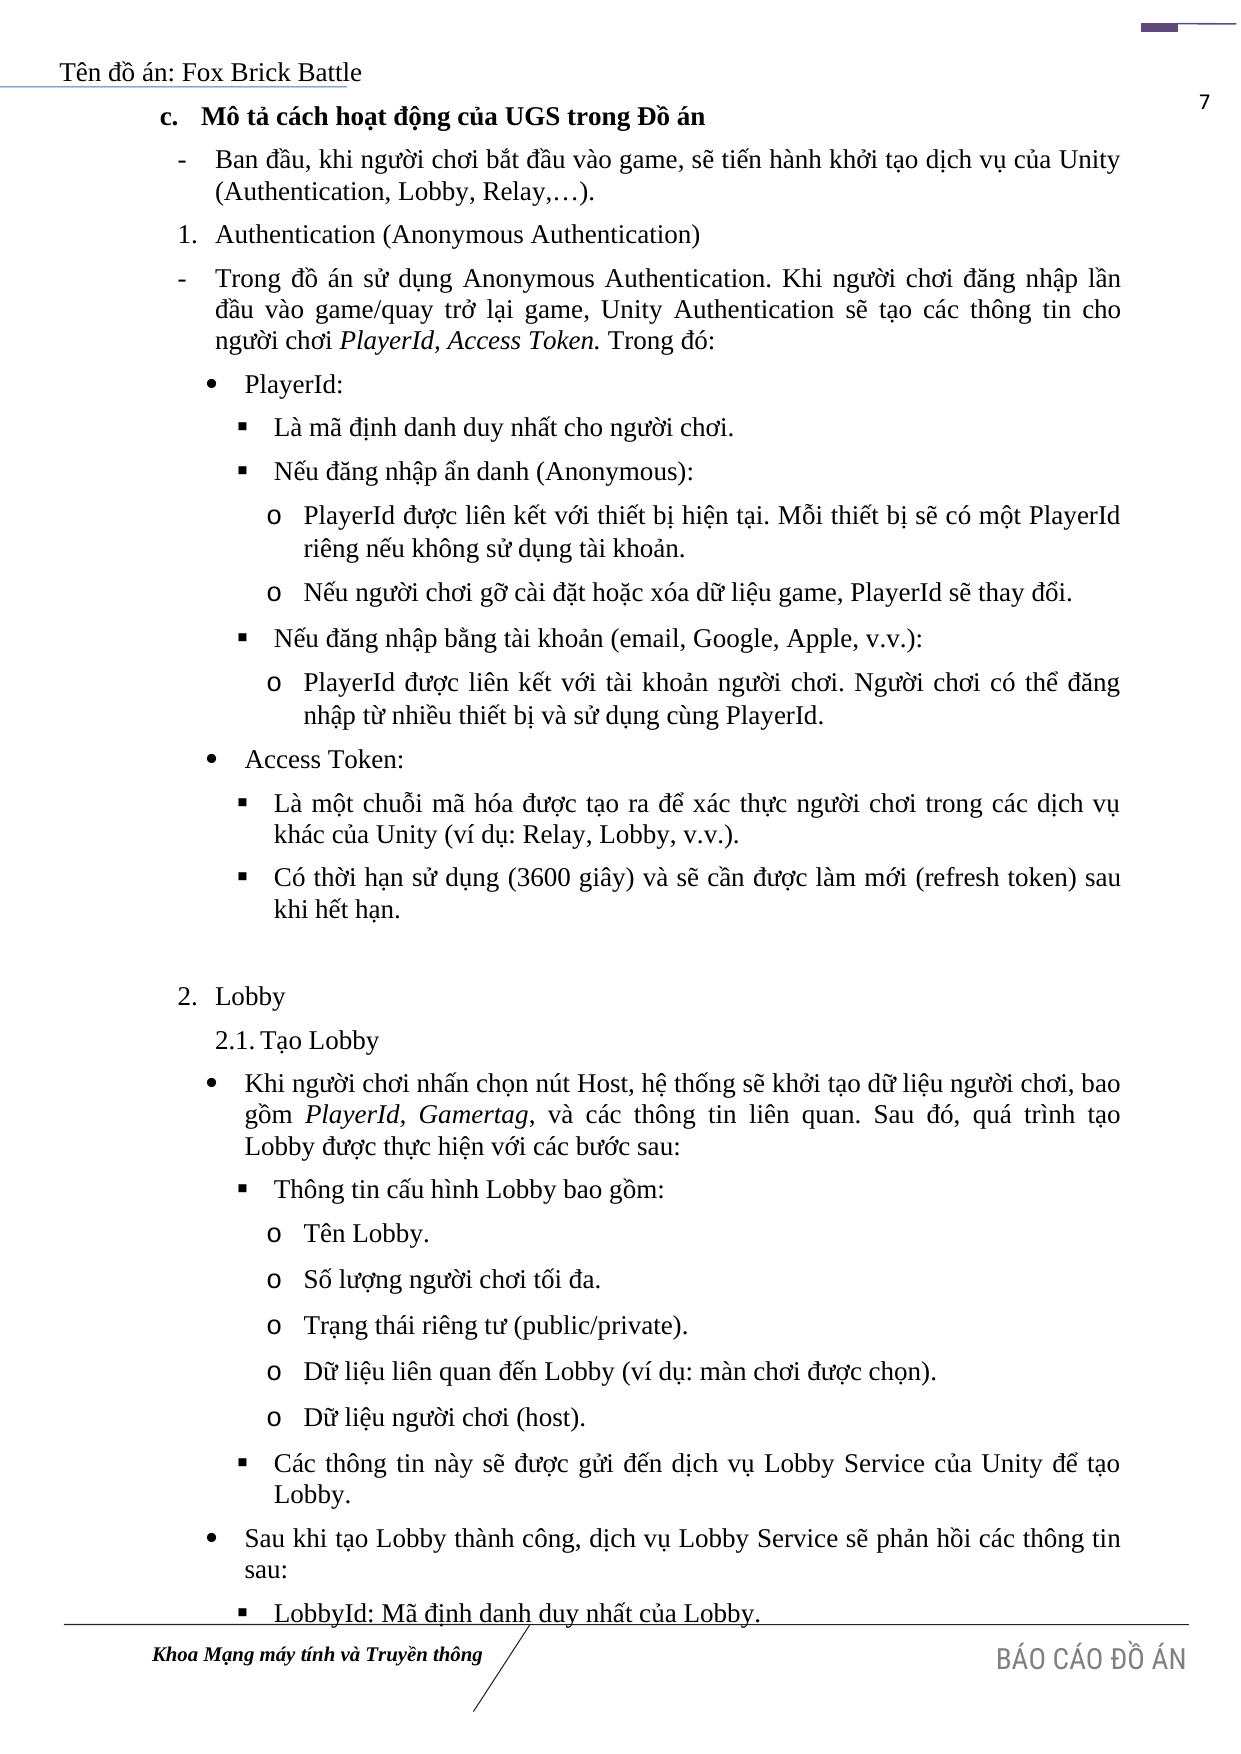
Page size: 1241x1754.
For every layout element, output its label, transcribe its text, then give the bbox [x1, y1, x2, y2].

subtitle Mô tả cách hoạt động của UGS trong Đồ án [159, 100, 1122, 131]
list Ban đầu, khi người chơi bắt đầu vào game, sẽ tiến hành khởi tạo dịch vụ của Unity (Authentication, Lobby, Relay,…). [177, 143, 1122, 206]
list Dữ liệu người chơi (host). [266, 1401, 1122, 1434]
list LobbyId: Mã định danh duy nhất của Lobby. [236, 1597, 1122, 1628]
list Authentication (Anonymous Authentication) [177, 218, 1122, 249]
list Tên Lobby. [266, 1217, 1122, 1251]
list Dữ liệu liên quan đến Lobby (ví dụ: màn chơi được chọn). [266, 1355, 1122, 1388]
list Nếu đăng nhập bằng tài khoản (email, Google, Apple, v.v.): [236, 622, 1122, 653]
list Nếu người chơi gỡ cài đặt hoặc xóa dữ liệu game, PlayerId sẽ thay đổi. [266, 576, 1122, 609]
list Access Token: [207, 743, 1122, 774]
list Là mã định danh duy nhất cho người chơi. [236, 412, 1122, 443]
list Tạo Lobby [215, 1024, 1122, 1055]
list Nếu đăng nhập ẩn danh (Anonymous): [236, 455, 1122, 487]
list Trạng thái riêng tư (public/private). [266, 1309, 1122, 1342]
list PlayerId: [207, 368, 1122, 399]
list PlayerId được liên kết với thiết bị hiện tại. Mỗi thiết bị sẽ có một PlayerId riêng nếu không sử dụng tài khoản. [266, 499, 1122, 564]
list Số lượng người chơi tối đa. [266, 1263, 1122, 1297]
list PlayerId được liên kết với tài khoản người chơi. Người chơi có thể đăng nhập từ nhiều thiết bị và sử dụng cùng PlayerId. [266, 666, 1122, 730]
list Là một chuỗi mã hóa được tạo ra để xác thực người chơi trong các dịch vụ khác của Unity (ví dụ: Relay, Lobby, v.v.). [236, 787, 1122, 849]
list Lobby [177, 980, 1122, 1011]
list Trong đồ án sử dụng Anonymous Authentication. Khi người chơi đăng nhập lần đầu vào game/quay trở lại game, Unity Authentication sẽ tạo các thông tin cho người chơi PlayerId, Access Token. Trong đó: [177, 262, 1122, 355]
list Sau khi tạo Lobby thành công, dịch vụ Lobby Service sẽ phản hồi các thông tin sau: [207, 1522, 1122, 1584]
list Các thông tin này sẽ được gửi đến dịch vụ Lobby Service của Unity để tạo Lobby. [236, 1447, 1122, 1509]
list Thông tin cấu hình Lobby bao gồm: [236, 1173, 1122, 1205]
list Khi người chơi nhấn chọn nút Host, hệ thống sẽ khởi tạo dữ liệu người chơi, bao gồm PlayerId, Gamertag, và các thông tin liên quan. Sau đó, quá trình tạo Lobby được thực hiện với các bước sau: [207, 1067, 1122, 1161]
list Có thời hạn sử dụng (3600 giây) và sẽ cần được làm mới (refresh token) sau khi hết hạn. [236, 862, 1122, 924]
